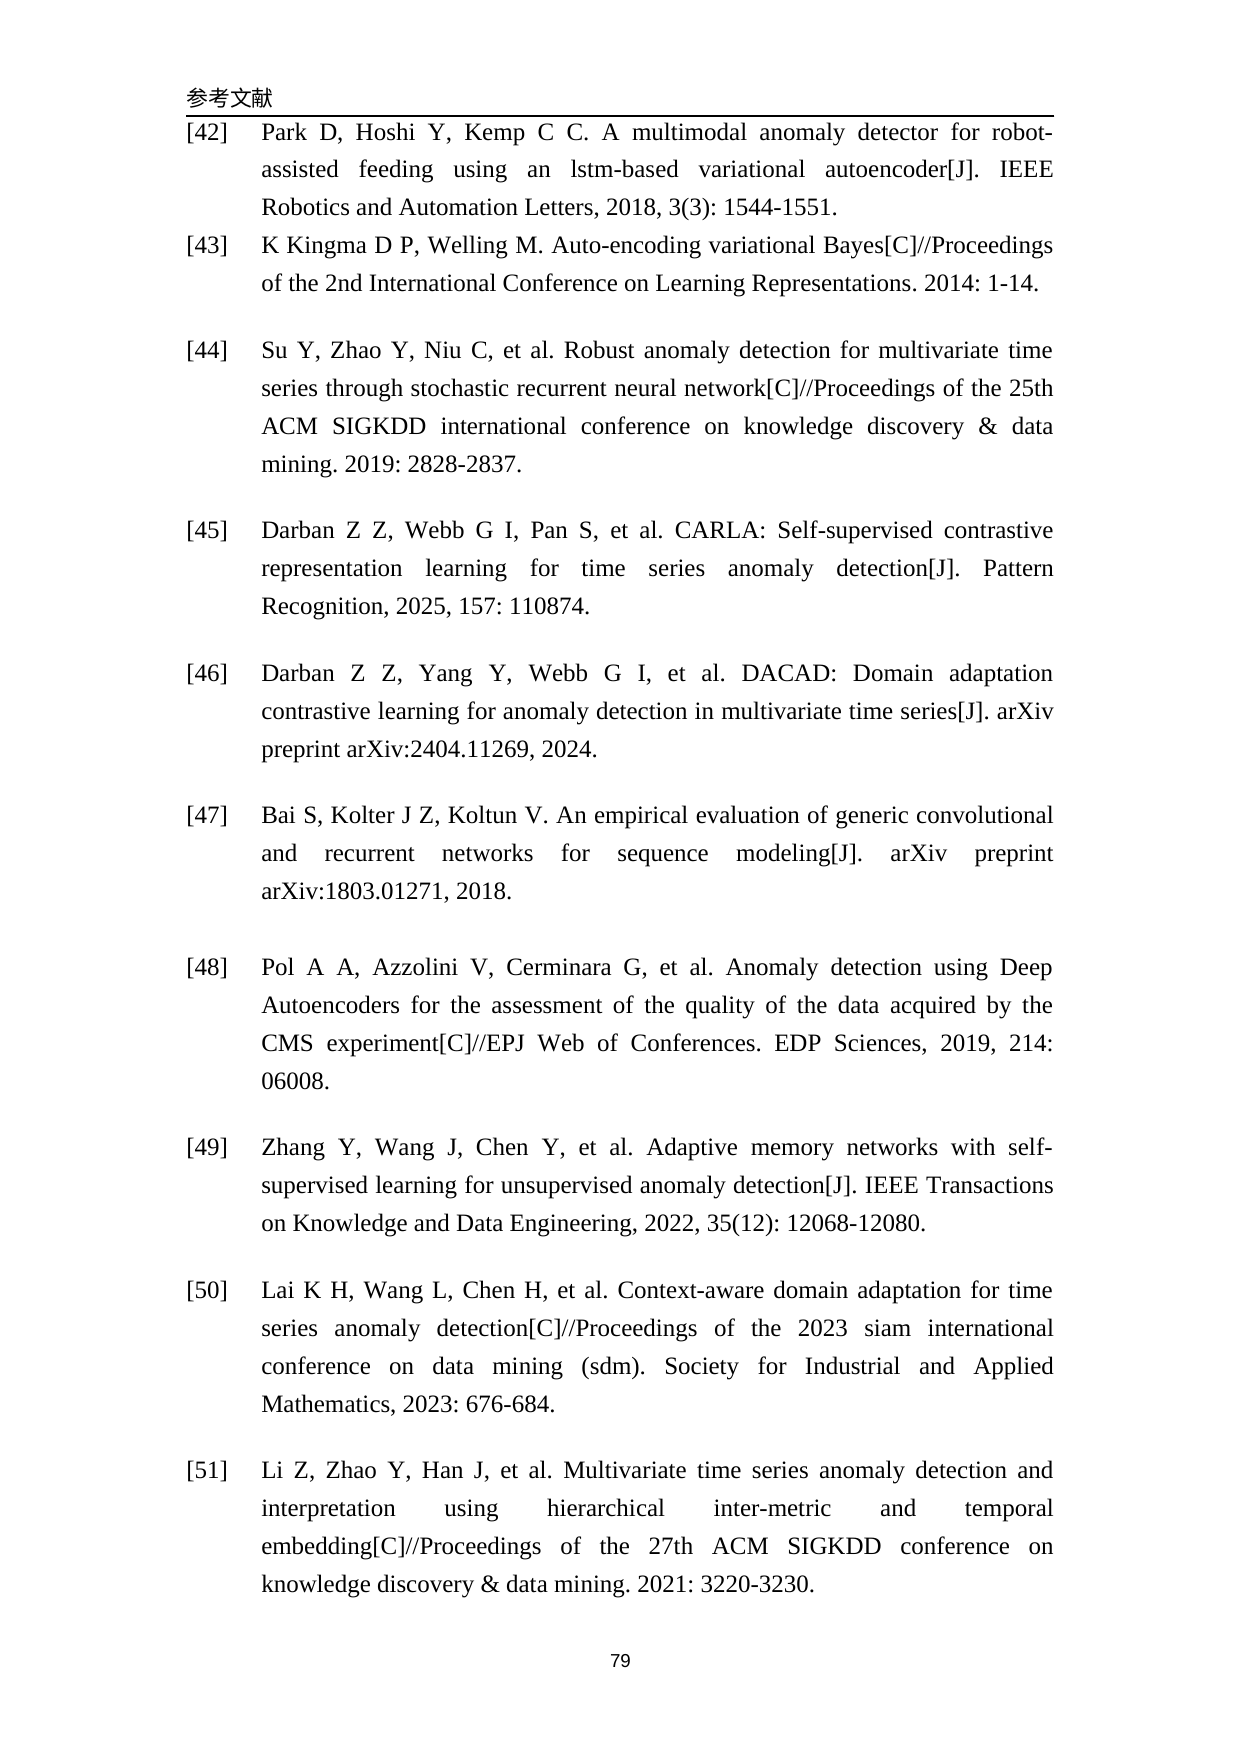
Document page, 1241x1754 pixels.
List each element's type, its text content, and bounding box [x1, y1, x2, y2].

list Pol A A, Azzolini V, Cerminara G, et al. Anomaly detection using Deep Autoencoders for the assessment of the quality of the data acquired by the CMS experiment[C]//EPJ Web of Conferences. EDP Sciences, 2019, 214: 06008. [186, 952, 1054, 1094]
list K Kingma D P, Welling M. Auto-encoding variational Bayes[C]//Proceedings of the 2nd International Conference on Learning Representations. 2014: 1-14. [186, 230, 1054, 297]
list Li Z, Zhao Y, Han J, et al. Multivariate time series anomaly detection and interpretation using hierarchical inter-metric and temporal embedding[C]//Proceedings of the 27th ACM SIGKDD conference on knowledge discovery & data mining. 2021: 3220-3230. [186, 1455, 1054, 1598]
list Darban Z Z, Webb G I, Pan S, et al. CARLA: Self-supervised contrastive representation learning for time series anomaly detection[J]. Pattern Recognition, 2025, 157: 110874. [186, 515, 1054, 620]
list Darban Z Z, Yang Y, Webb G I, et al. DACAD: Domain adaptation contrastive learning for anomaly detection in multivariate time series[J]. arXiv preprint arXiv:2404.11269, 2024. [186, 658, 1054, 762]
list Lai K H, Wang L, Chen H, et al. Context-aware domain adaptation for time series anomaly detection[C]//Proceedings of the 2023 siam international conference on data mining (sdm). Society for Industrial and Applied Mathematics, 2023: 676-684. [186, 1275, 1054, 1417]
list Bai S, Kolter J Z, Koltun V. An empirical evaluation of generic convolutional and recurrent networks for sequence modeling[J]. arXiv preprint arXiv:1803.01271, 2018. [186, 800, 1054, 905]
list Zhang Y, Wang J, Chen Y, et al. Adaptive memory networks with self-supervised learning for unsupervised anomaly detection[J]. IEEE Transactions on Knowledge and Data Engineering, 2022, 35(12): 12068-12080. [186, 1132, 1054, 1237]
list Park D, Hoshi Y, Kemp C C. A multimodal anomaly detector for robot-assisted feeding using an lstm-based variational autoencoder[J]. IEEE Robotics and Automation Letters, 2018, 3(3): 1544-1551. [186, 117, 1054, 221]
list Su Y, Zhao Y, Niu C, et al. Robust anomaly detection for multivariate time series through stochastic recurrent neural network[C]//Proceedings of the 25th ACM SIGKDD international conference on knowledge discovery & data mining. 2019: 2828-2837. [186, 335, 1054, 477]
